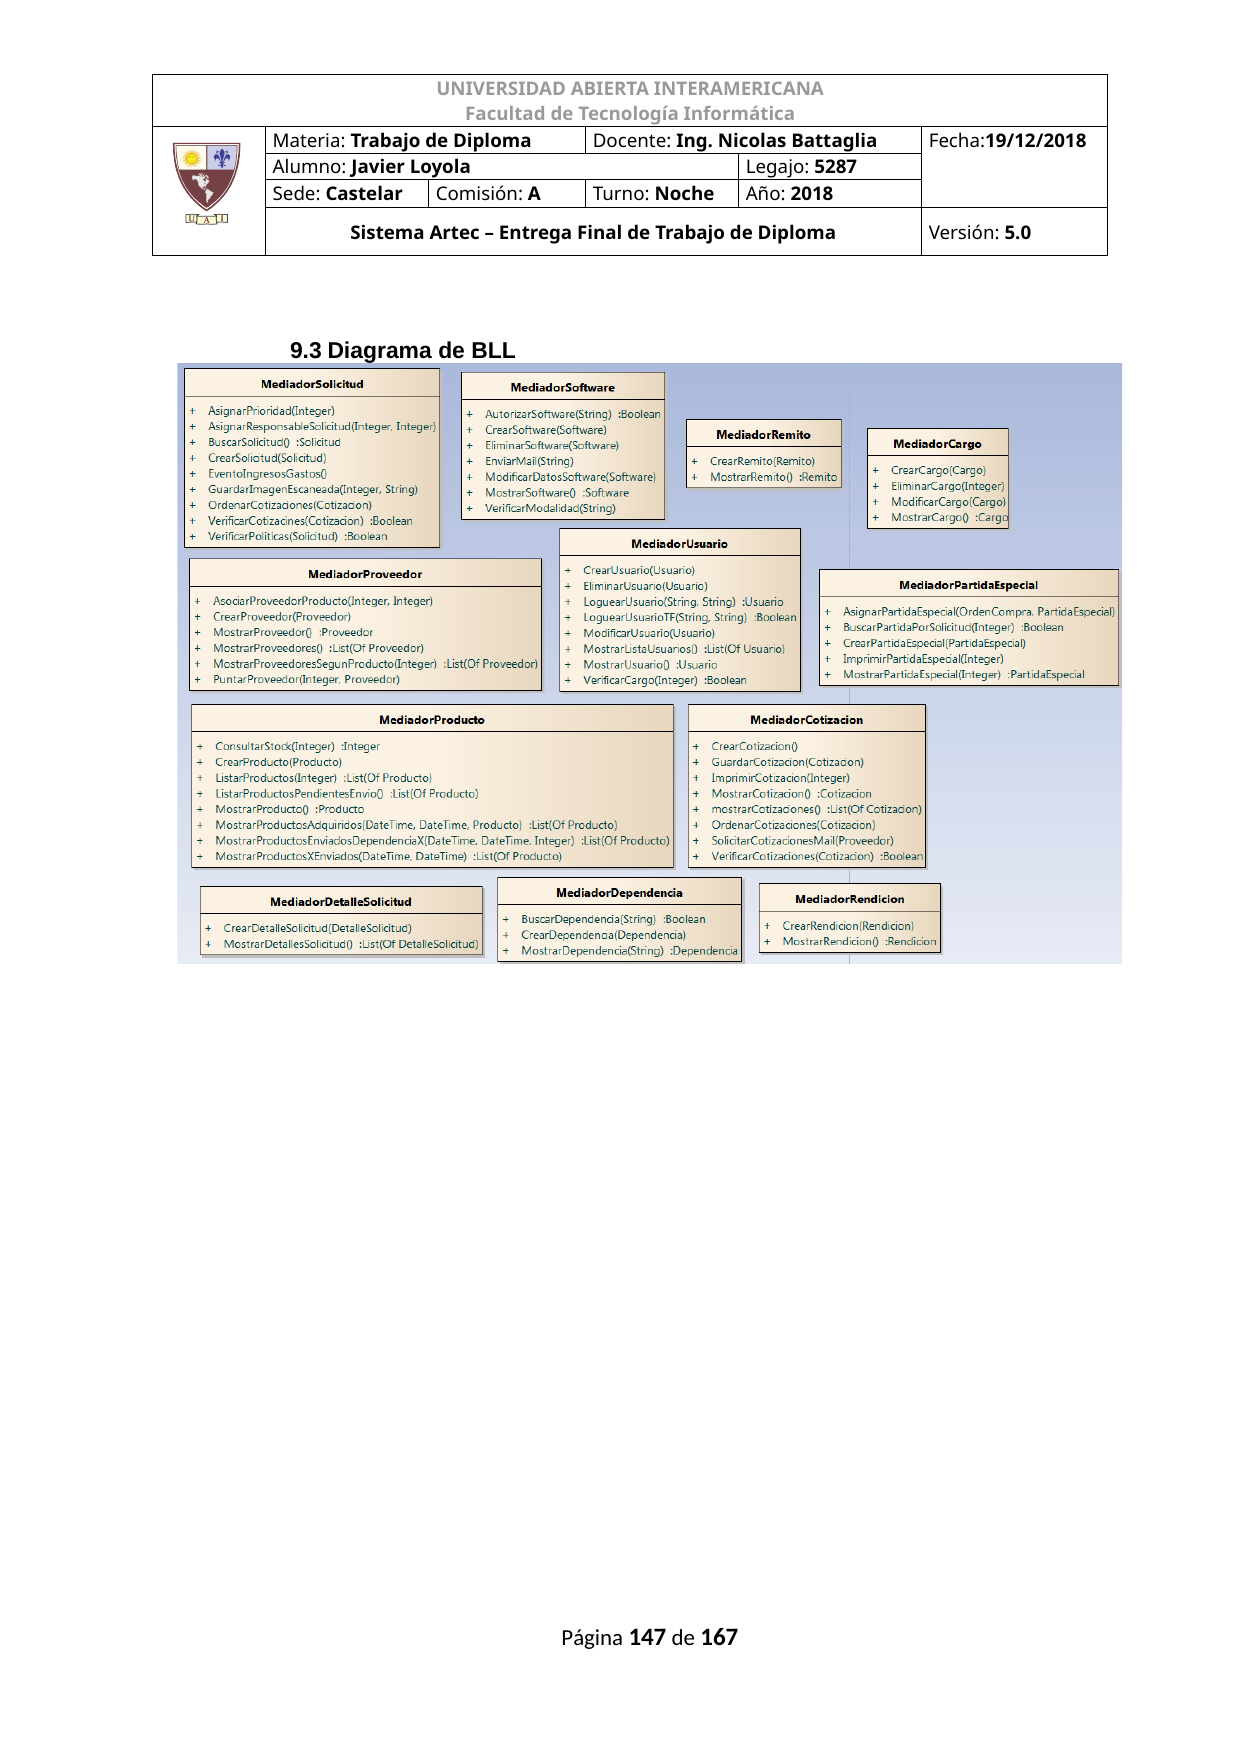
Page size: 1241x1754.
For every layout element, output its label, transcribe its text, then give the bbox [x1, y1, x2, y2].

picture [157, 136, 257, 228]
list Diagrama de BLL [290, 337, 1122, 363]
picture [177, 363, 1123, 964]
